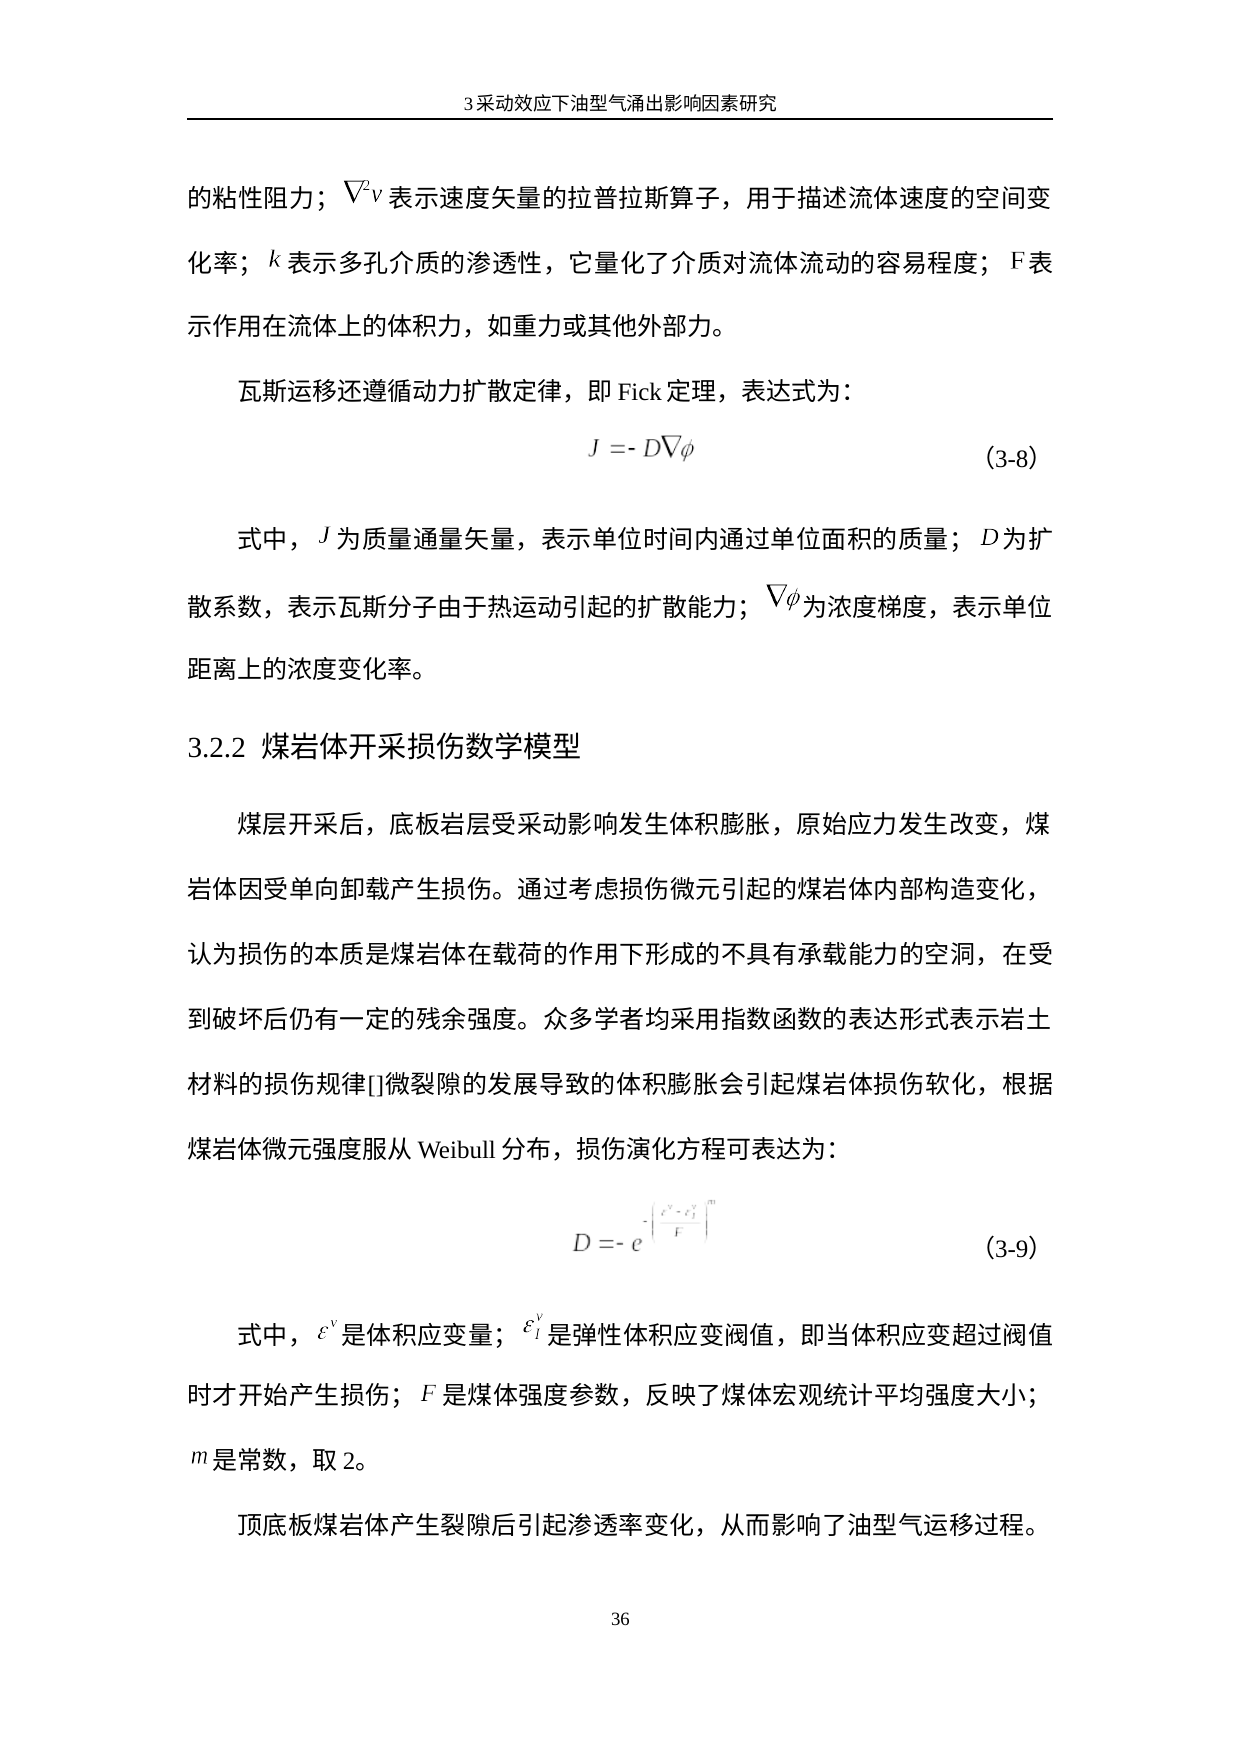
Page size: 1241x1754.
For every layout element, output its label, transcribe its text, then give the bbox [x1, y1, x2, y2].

text 式中，为质量通量矢量，表示单位时间内通过单位面积的质量；为扩散系数，表示瓦斯分子由于热运动引起的扩散能力；为浓度梯度，表示单位距离上的浓度变化率。 [187, 505, 1053, 700]
text 瓦斯运移还遵循动力扩散定律，即Fick定理，表达式为： [187, 357, 1053, 422]
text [187, 1491, 1053, 1556]
text 式中，是体积应变量；是弹性体积应变阀值，即当体积应变超过阀值时才开始产生损伤；是煤体强度参数，反映了煤体宏观统计平均强度大小；是常数，取2。 [187, 1296, 1053, 1491]
text 煤层开采后，底板岩层受采动影响发生体积膨胀，原始应力发生改变，煤岩体因受单向卸载产生损伤。通过考虑损伤微元引起的煤岩体内部构造变化，认为损伤的本质是煤岩体在载荷的作用下形成的不具有承载能力的空洞，在受到破坏后仍有一定的残余强度。众多学者均采用指数函数的表达形式表示岩土材料的损伤规律[]微裂隙的发展导致的体积膨胀会引起煤岩体损伤软化，根据煤岩体微元强度服从Weibull分布，损伤演化方程可表达为： [187, 790, 1053, 1180]
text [187, 162, 1053, 357]
text （3-8） [187, 422, 1053, 487]
list 煤岩体开采损伤数学模型 [187, 713, 1053, 778]
text （3-9） [187, 1180, 1053, 1278]
